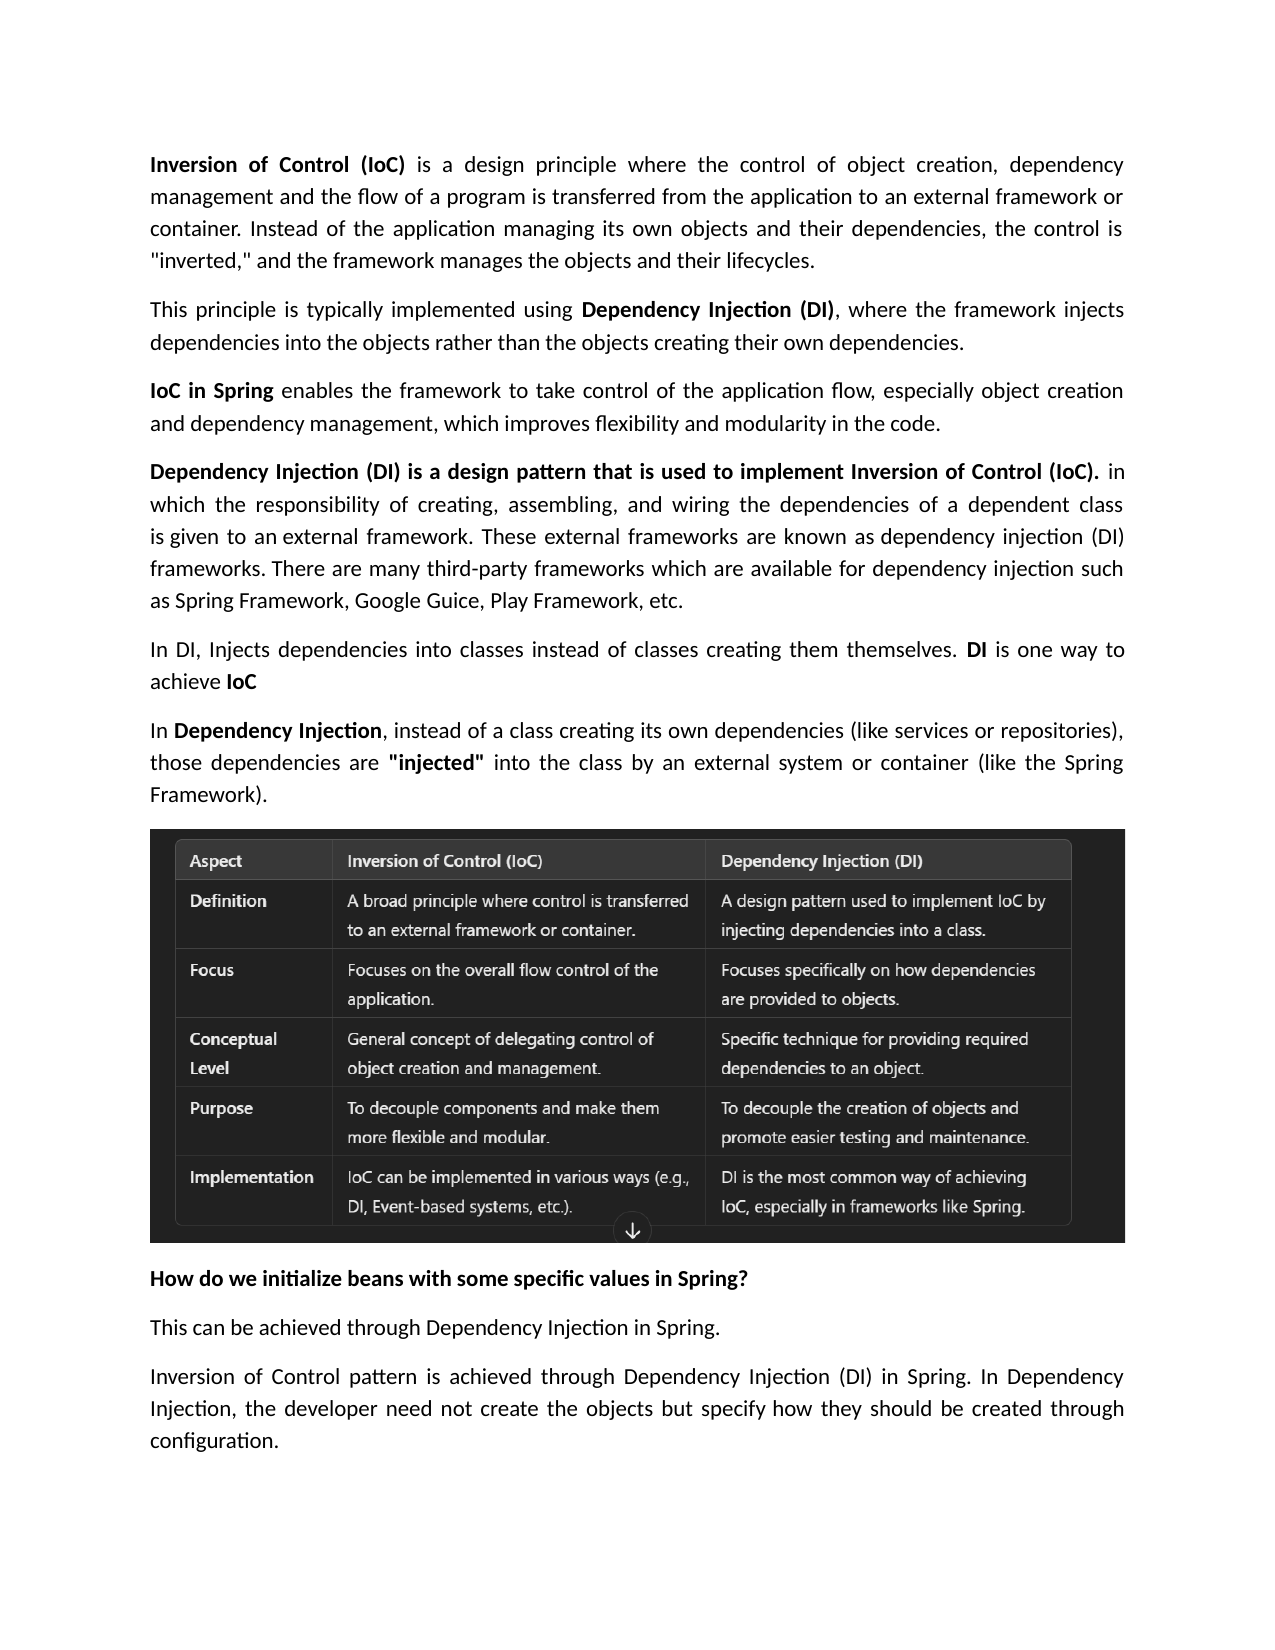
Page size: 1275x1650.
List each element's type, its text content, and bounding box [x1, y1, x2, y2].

text IoC in Spring enables the framework to take control of the application flow, especially object creation and dependency management, which improves flexibility and modularity in the code. [150, 376, 1125, 437]
text Dependency Injection (DI) is a design pattern that is used to implement Inversion of Control (IoC). in which the responsibility of creating, assembling, and wiring the dependencies of a dependent class is given to an external framework. These external frameworks are known as dependency injection (DI) frameworks. There are many third-party frameworks which are available for dependency injection such as Spring Framework, Google Guice, Play Framework, etc. [150, 457, 1125, 614]
picture [150, 829, 1125, 1243]
text Inversion of Control (IoC) is a design principle where the control of object creation, dependency management and the flow of a program is transferred from the application to an external framework or container. Instead of the application managing its own objects and their dependencies, the control is "inverted," and the framework manages the objects and their lifecycles. [150, 150, 1125, 274]
text This can be achieved through Dependency Injection in Spring. [150, 1313, 1125, 1341]
text Inversion of Control pattern is achieved through Dependency Injection (DI) in Spring. In Dependency Injection, the developer need not create the objects but specify how they should be created through configuration. [150, 1362, 1125, 1454]
text In Dependency Injection, instead of a class creating its own dependencies (like services or repositories), those dependencies are "injected" into the class by an external system or container (like the Spring Framework). [150, 716, 1125, 808]
text How do we initialize beans with some specific values in Spring? [150, 1264, 1125, 1292]
text This principle is typically implemented using Dependency Injection (DI), where the framework injects dependencies into the objects rather than the objects creating their own dependencies. [150, 295, 1125, 356]
text In DI, Injects dependencies into classes instead of classes creating them themselves. DI is one way to achieve IoC [150, 635, 1125, 695]
